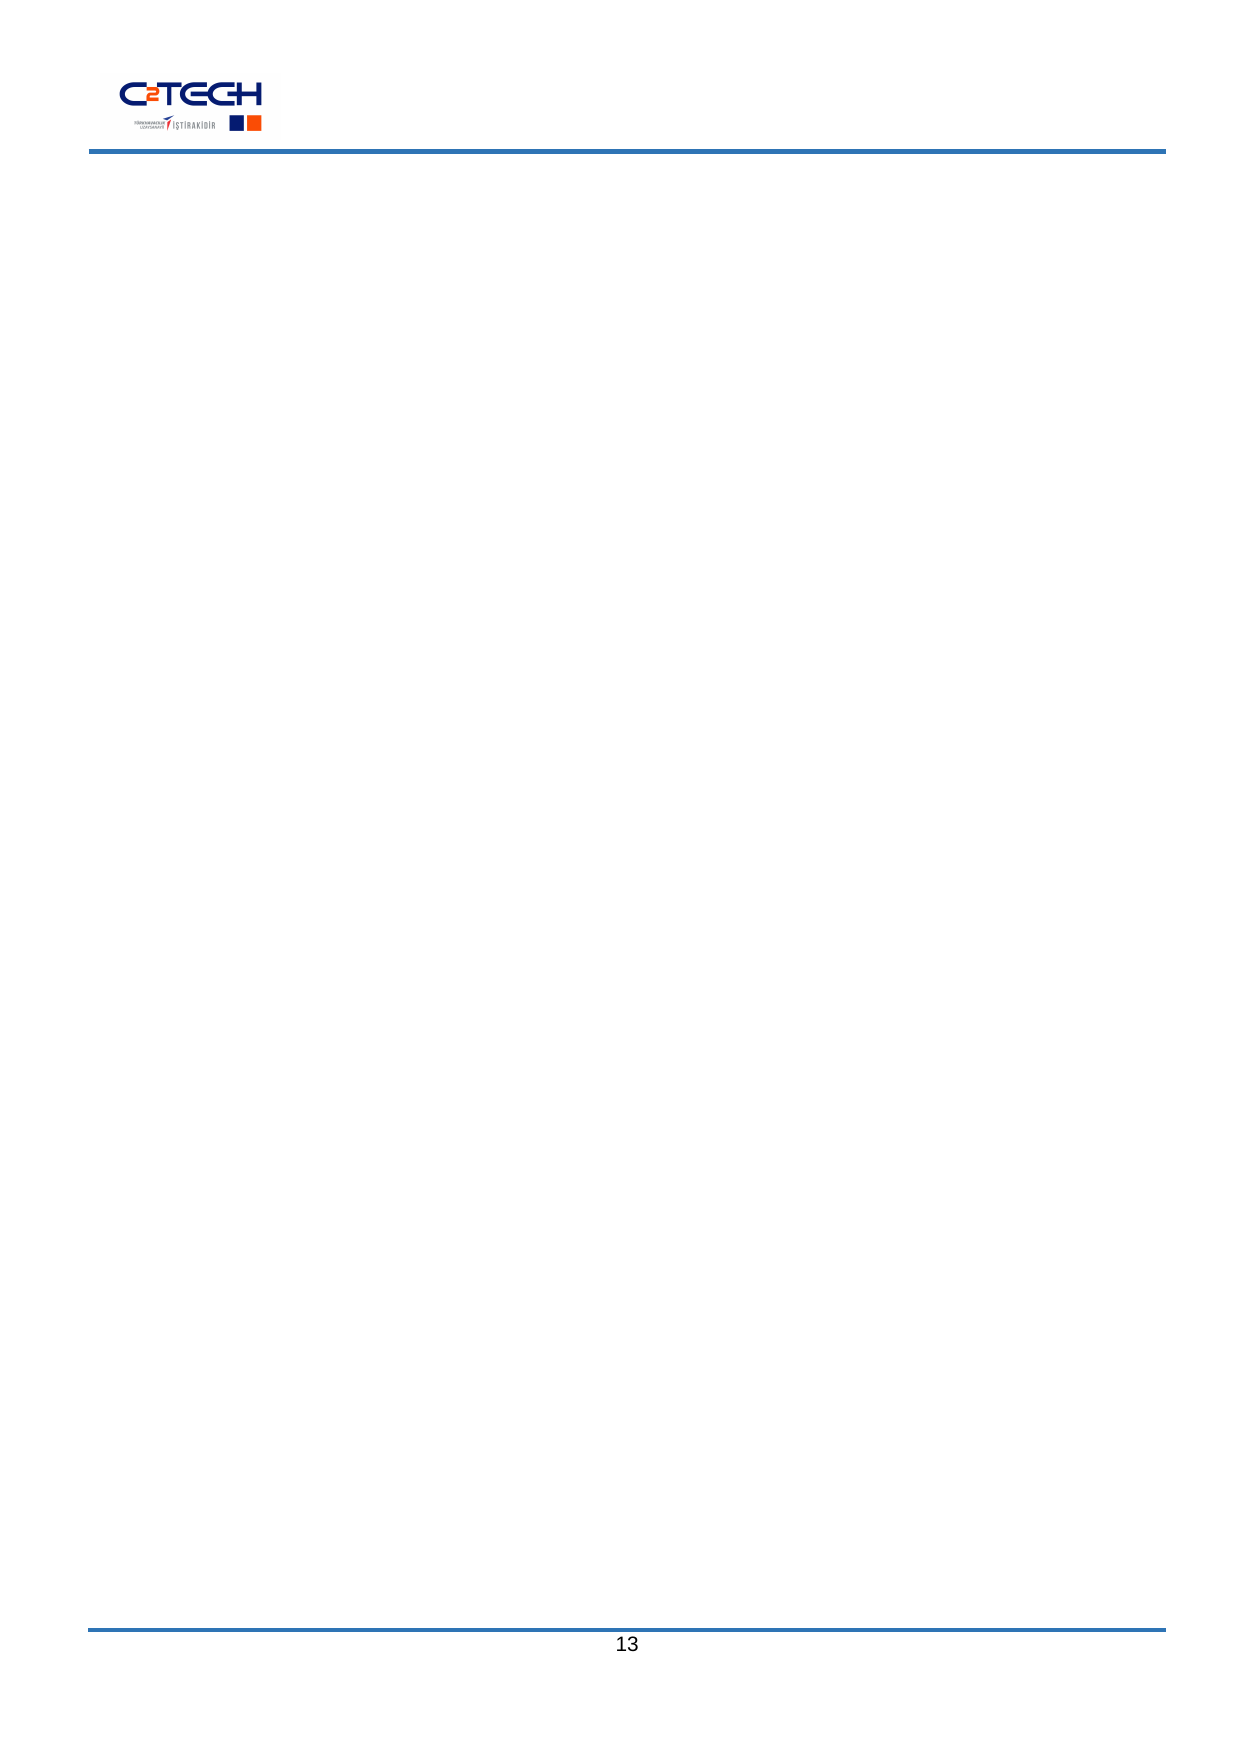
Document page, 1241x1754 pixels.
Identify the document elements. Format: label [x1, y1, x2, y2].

picture [99, 73, 282, 140]
